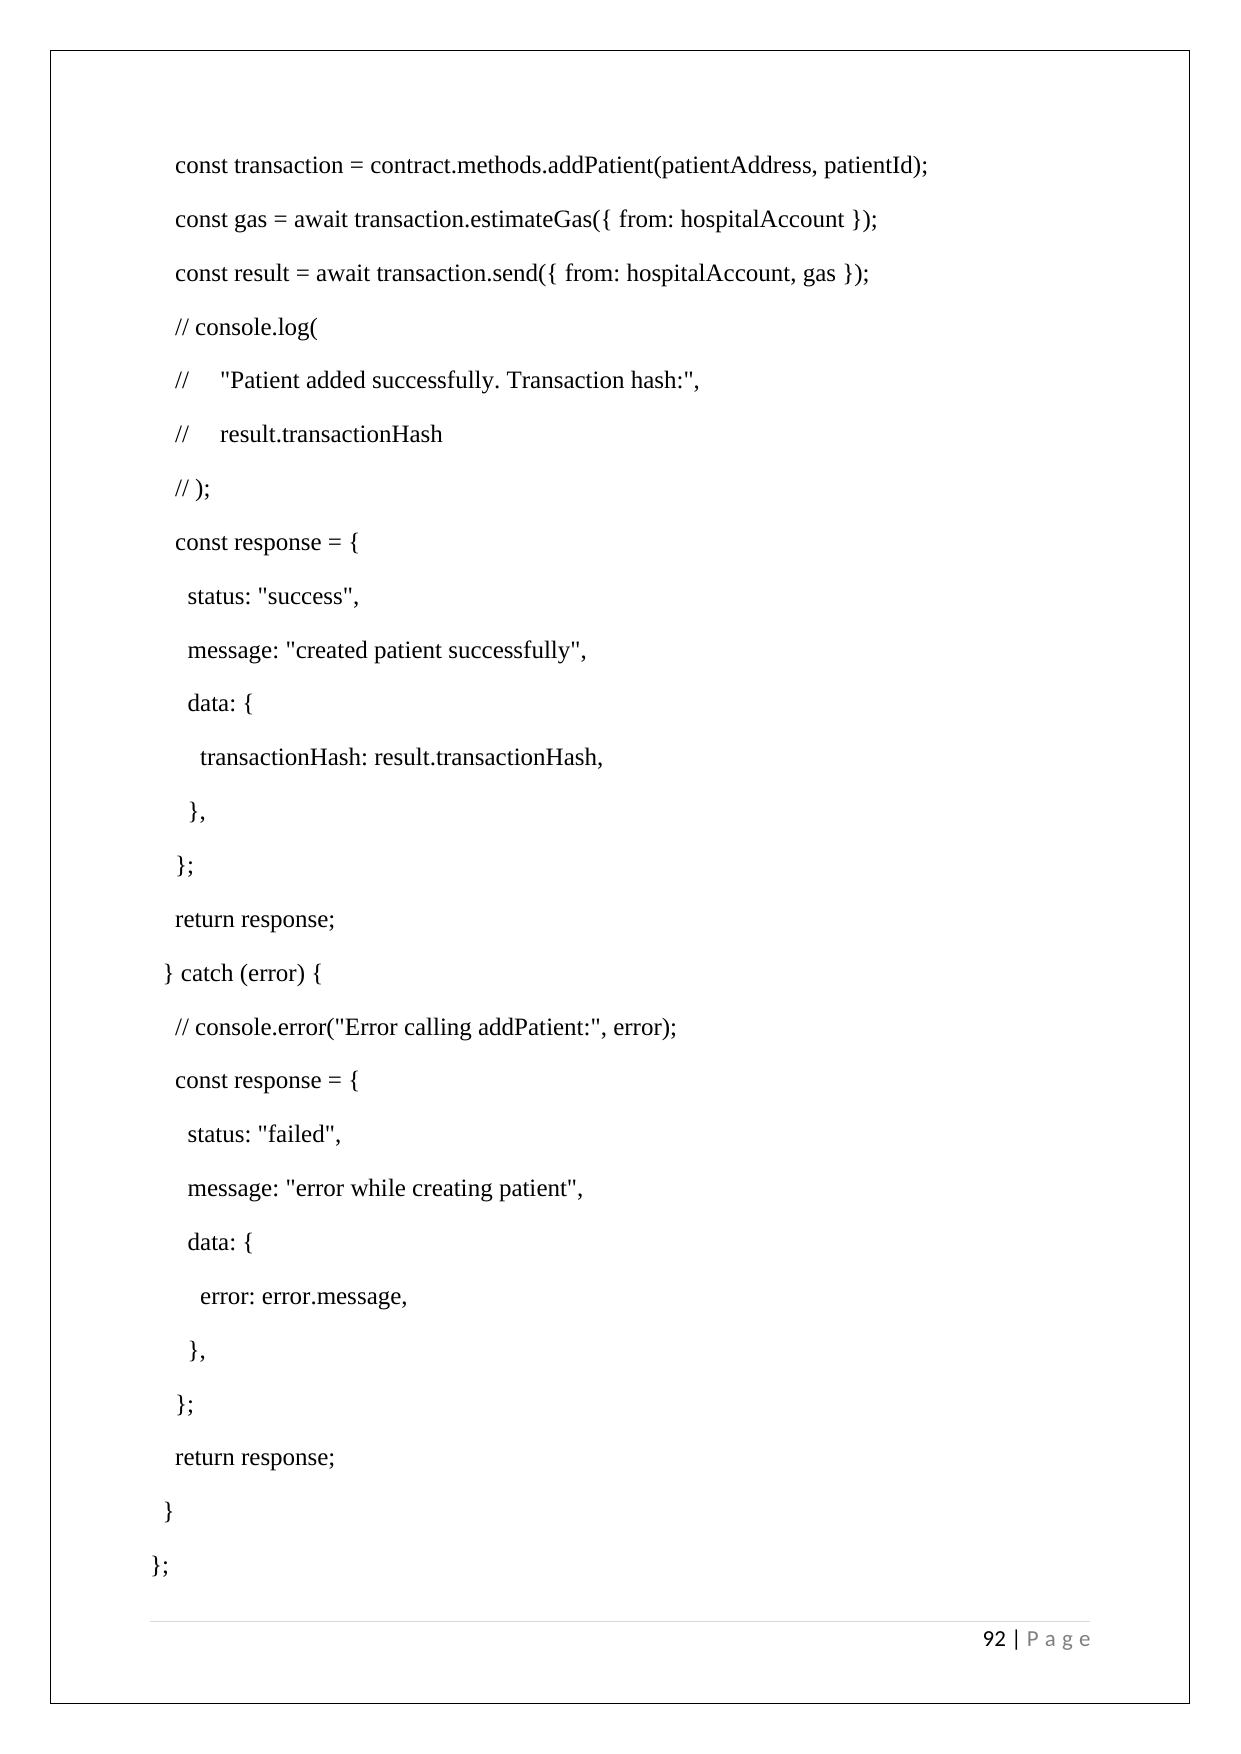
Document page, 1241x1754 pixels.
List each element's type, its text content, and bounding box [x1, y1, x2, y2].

text }, [150, 796, 1090, 825]
text const transaction = contract.methods.addPatient(patientAddress, patientId); [150, 150, 1090, 179]
text }; [150, 850, 1090, 879]
text // console.error("Error calling addPatient:", error); [150, 1012, 1090, 1040]
text message: "error while creating patient", [150, 1173, 1090, 1202]
text }; [150, 1550, 1090, 1579]
text // console.log( [150, 312, 1090, 340]
text message: "created patient successfully", [150, 635, 1090, 663]
text return response; [150, 904, 1090, 933]
text data: { [150, 1227, 1090, 1256]
text }, [150, 1335, 1090, 1363]
text const gas = await transaction.estimateGas({ from: hospitalAccount }); [150, 204, 1090, 233]
text const response = { [150, 1066, 1090, 1094]
text const response = { [150, 527, 1090, 556]
text status: "failed", [150, 1119, 1090, 1148]
text error: error.message, [150, 1281, 1090, 1310]
text transactionHash: result.transactionHash, [150, 742, 1090, 771]
text status: "success", [150, 581, 1090, 609]
text // result.transactionHash [150, 419, 1090, 448]
text data: { [150, 688, 1090, 717]
text return response; [150, 1442, 1090, 1471]
text const result = await transaction.send({ from: hospitalAccount, gas }); [150, 258, 1090, 286]
text }; [150, 1389, 1090, 1417]
text } catch (error) { [150, 958, 1090, 987]
text // "Patient added successfully. Transaction hash:", [150, 365, 1090, 394]
text // ); [150, 473, 1090, 502]
text } [150, 1496, 1090, 1525]
